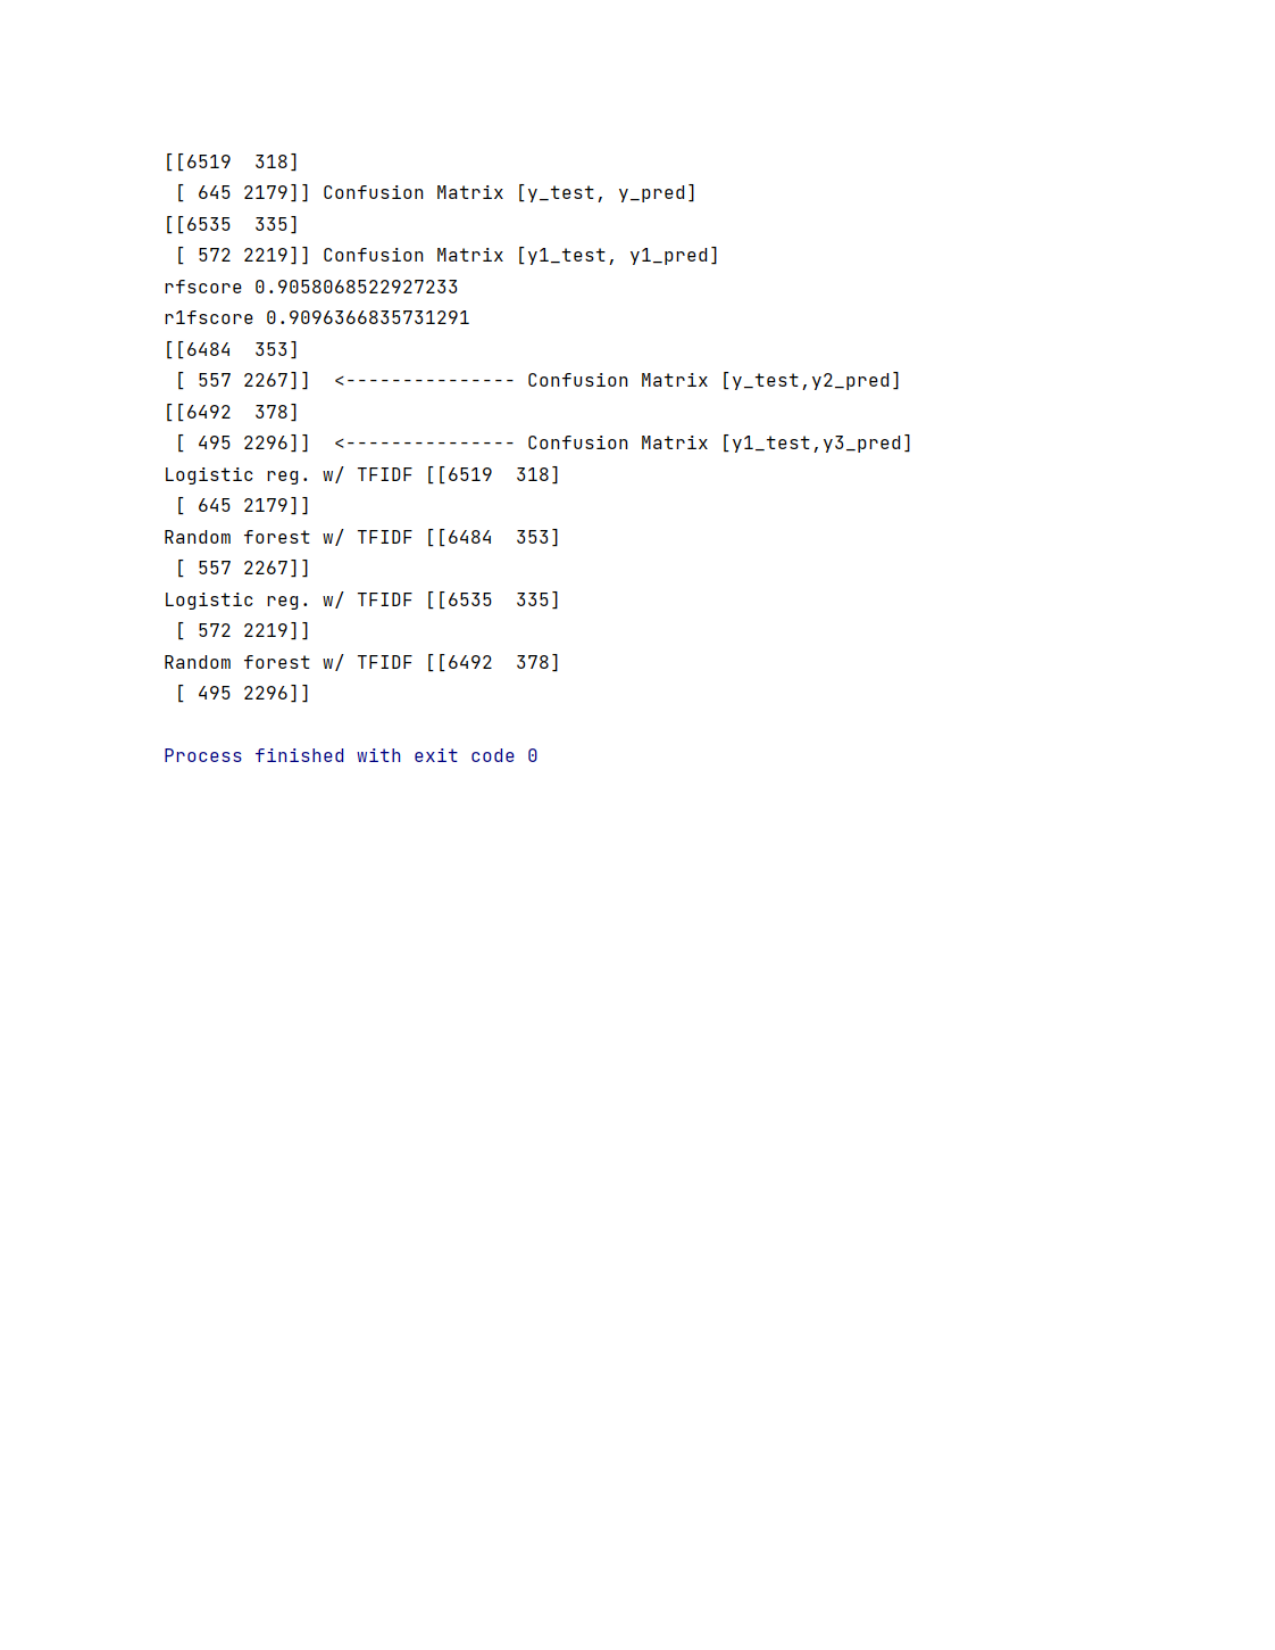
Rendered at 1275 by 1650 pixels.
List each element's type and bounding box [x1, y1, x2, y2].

picture [150, 150, 1125, 794]
